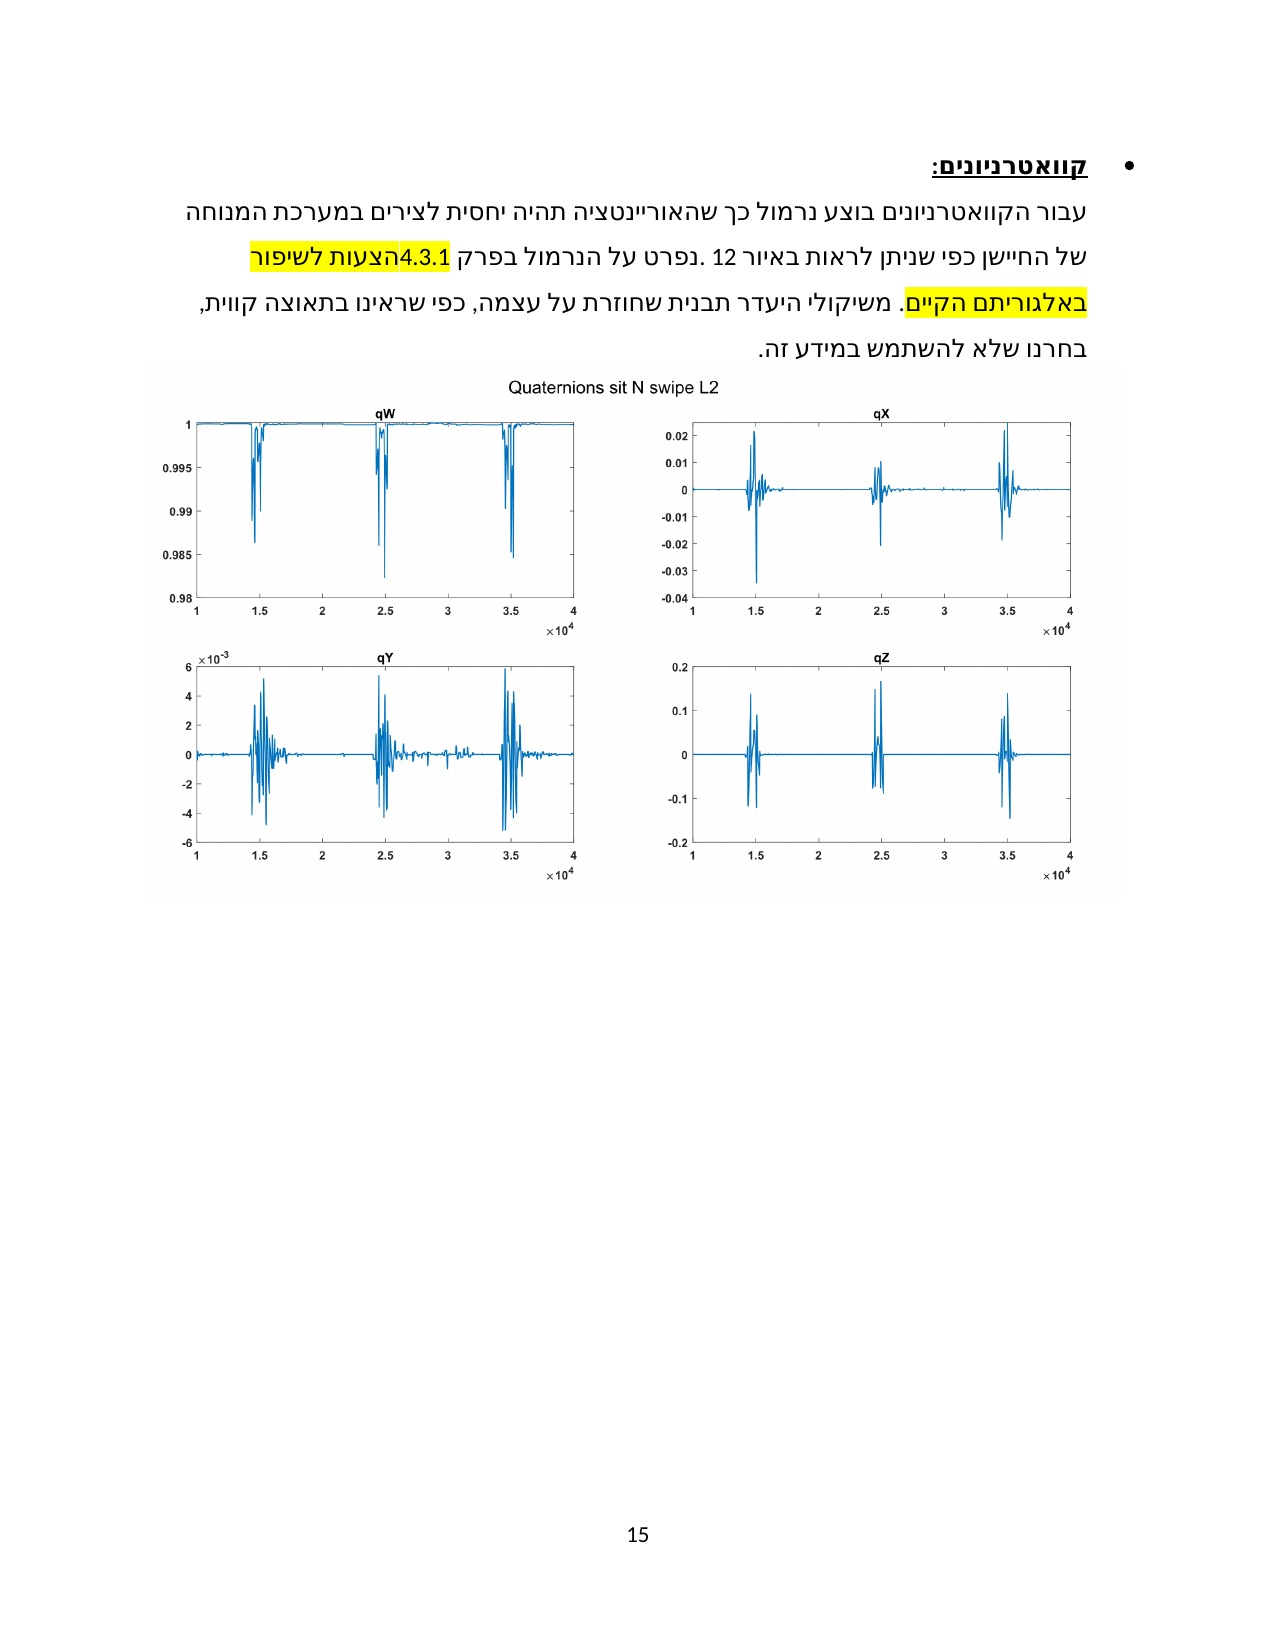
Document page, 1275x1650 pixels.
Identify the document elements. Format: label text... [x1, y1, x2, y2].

list קוואטרניונים: עבור הקוואטרניונים בוצע נרמול כך שהאוריינטציה תהיה יחסית לצירים במערכת המנוחה של החיישן כפי שניתן לראות באיור 12 .נפרט על הנרמול בפרק 4.3.1 הצעות לשיפור באלגוריתם הקיים. משיקולי היעדר תבנית שחוזרת על עצמה, כפי שראינו בתאוצה קווית, בחרנו שלא להשתמש במידע זה. [150, 150, 1125, 363]
picture [141, 364, 1124, 898]
